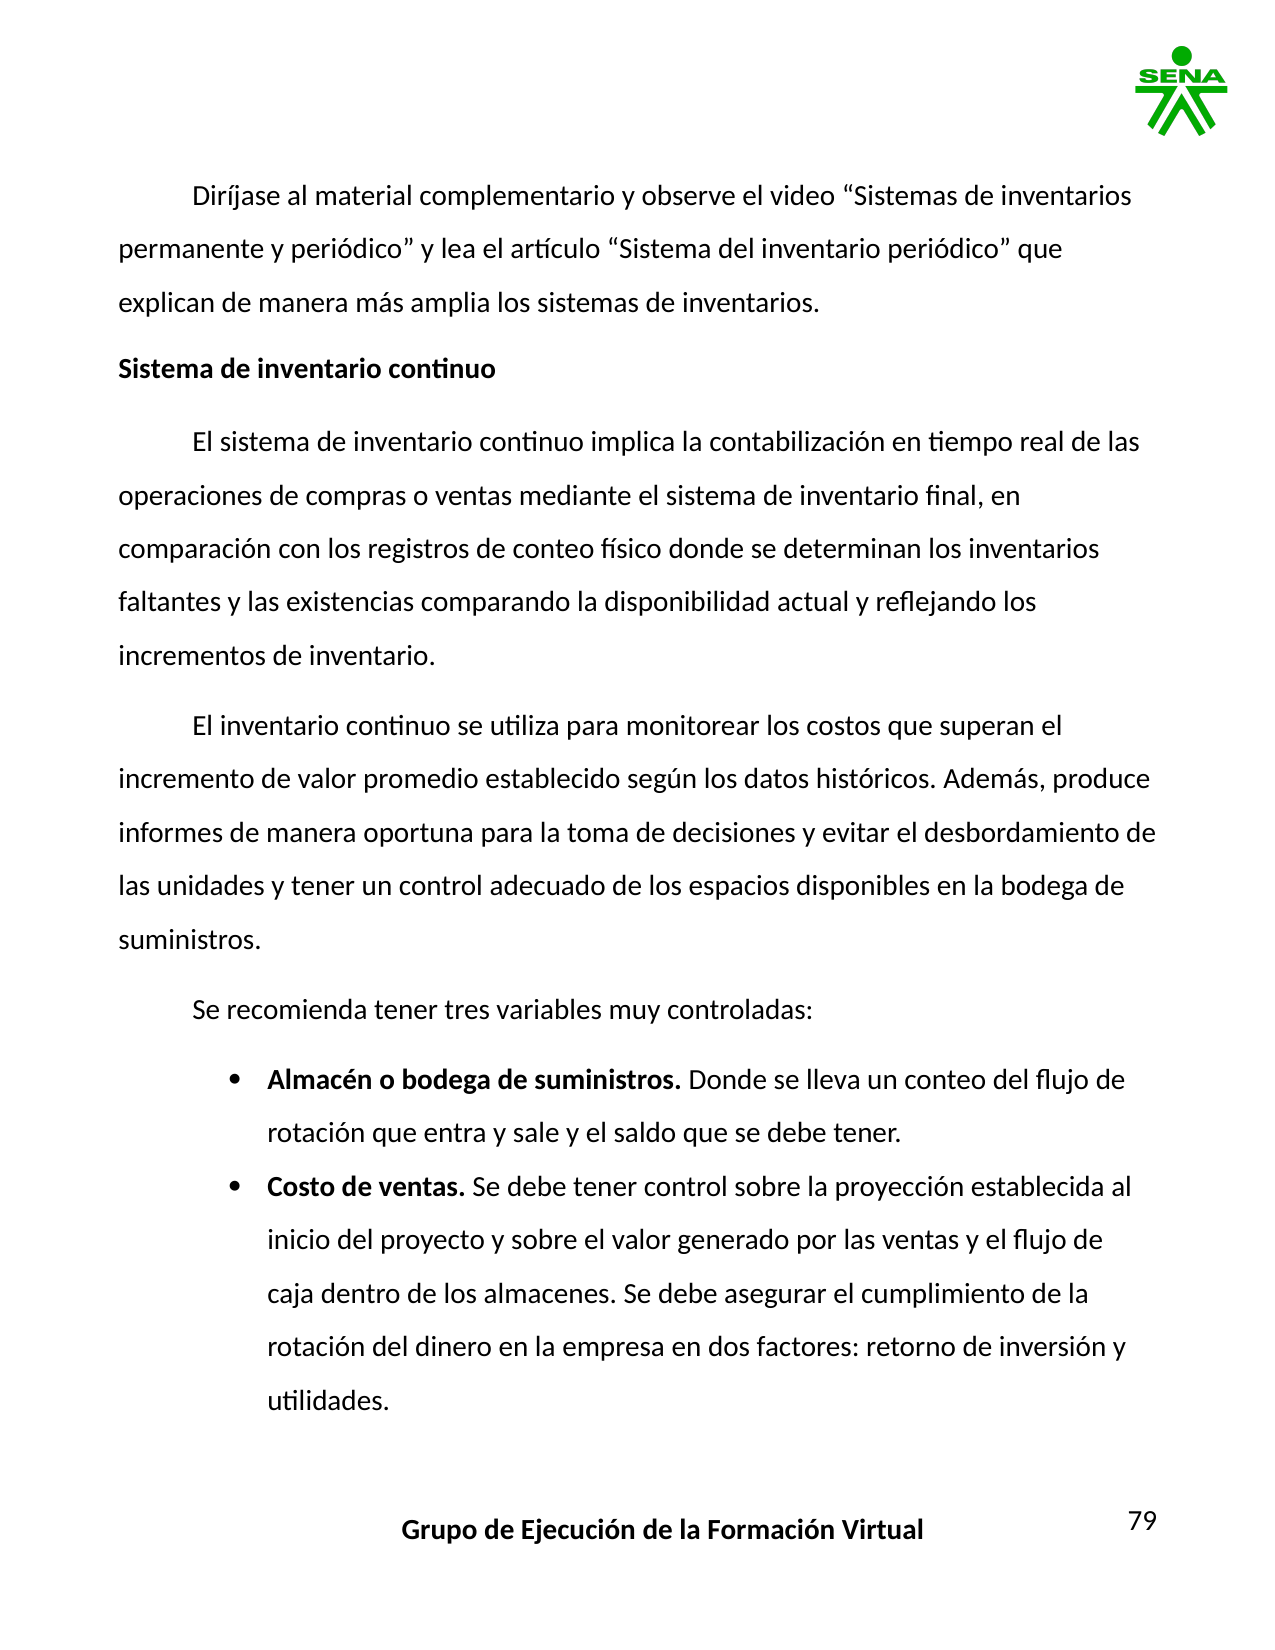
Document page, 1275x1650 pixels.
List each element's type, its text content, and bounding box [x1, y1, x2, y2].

list Almacén o bodega de suministros. Donde se lleva un conteo del flujo de rotación que entra y sale y el saldo que se debe tener. [229, 1061, 1157, 1150]
subtitle Sistema de inventario continuo [118, 350, 1157, 386]
text El inventario continuo se utiliza para monitorear los costos que superan el incremento de valor promedio establecido según los datos históricos. Además, produce informes de manera oportuna para la toma de decisiones y evitar el desbordamiento de las unidades y tener un control adecuado de los espacios disponibles en la bodega de suministros. [118, 707, 1157, 956]
picture [1135, 46, 1228, 136]
list Costo de ventas. Se debe tener control sobre la proyección establecida al inicio del proyecto y sobre el valor generado por las ventas y el flujo de caja dentro de los almacenes. Se debe asegurar el cumplimiento de la rotación del dinero en la empresa en dos factores: retorno de inversión y utilidades. [229, 1168, 1157, 1417]
text Diríjase al material complementario y observe el video “Sistemas de inventarios permanente y periódico” y lea el artículo “Sistema del inventario periódico” que explican de manera más amplia los sistemas de inventarios. [118, 177, 1157, 320]
text Se recomienda tener tres variables muy controladas: [118, 991, 1157, 1026]
text El sistema de inventario continuo implica la contabilización en tiempo real de las operaciones de compras o ventas mediante el sistema de inventario final, en comparación con los registros de conteo físico donde se determinan los inventarios faltantes y las existencias comparando la disponibilidad actual y reflejando los incrementos de inventario. [118, 423, 1157, 672]
